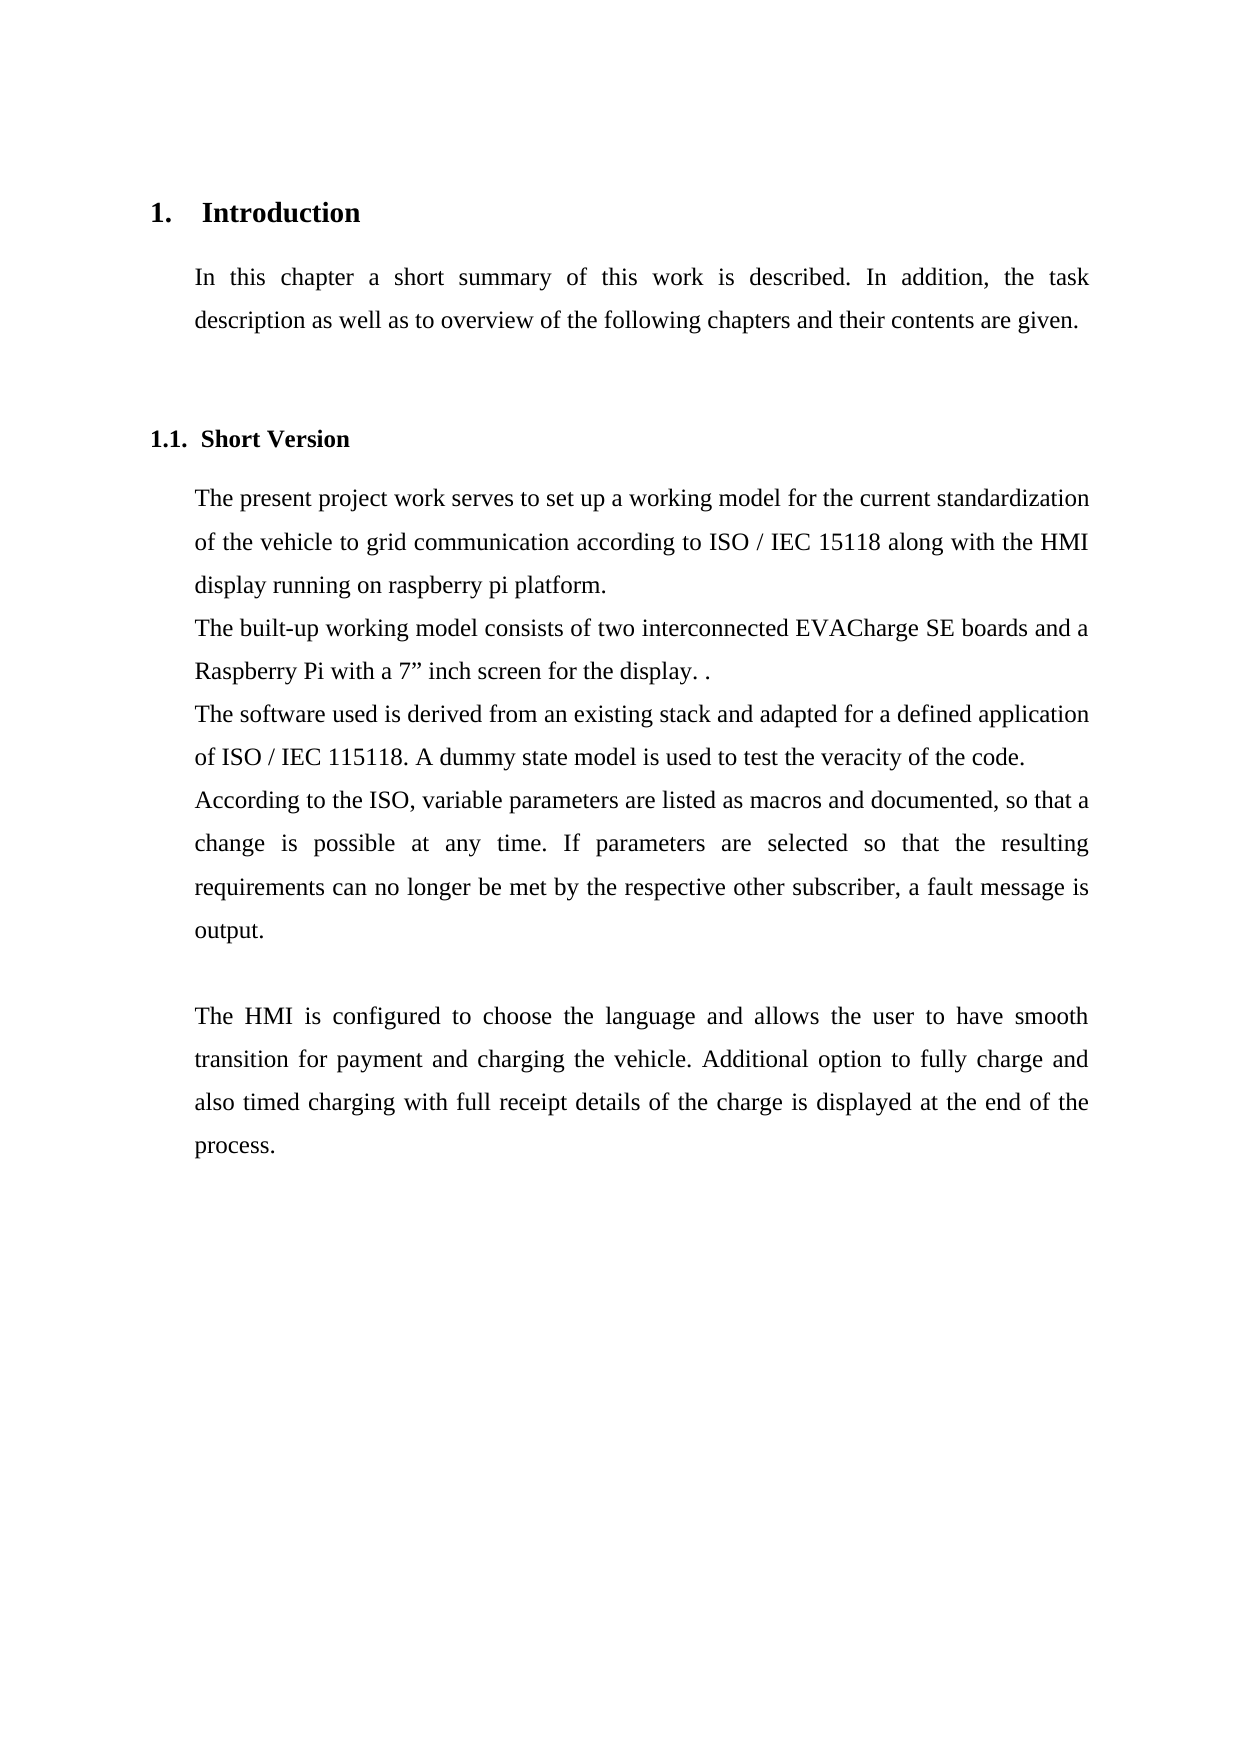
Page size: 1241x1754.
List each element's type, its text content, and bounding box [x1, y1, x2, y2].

subtitle Introduction [150, 195, 1090, 229]
text According to the ISO, variable parameters are listed as macros and documented, so that a change is possible at any time. If parameters are selected so that the resulting requirements can no longer be met by the respective other subscriber, a fault message is output. [194, 785, 1090, 943]
text The HMI is configured to choose the language and allows the user to have smooth transition for payment and charging the vehicle. Additional option to fully charge and also timed charging with full receipt details of the charge is displayed at the end of the process. [194, 1001, 1090, 1159]
text In this chapter a short summary of this work is described. In addition, the task description as well as to overview of the following chapters and their contents are given. [194, 262, 1090, 334]
subtitle Short Version [150, 424, 1090, 452]
text The software used is derived from an existing stack and adapted for a defined application of ISO / IEC 115118. A dummy state model is used to test the veracity of the code. [194, 699, 1090, 771]
text The present project work serves to set up a working model for the current standardization of the vehicle to grid communication according to ISO / IEC 15118 along with the HMI display running on raspberry pi platform. [194, 483, 1090, 598]
text The built-up working model consists of two interconnected EVACharge SE boards and a Raspberry Pi with a 7” inch screen for the display. . [194, 613, 1090, 685]
